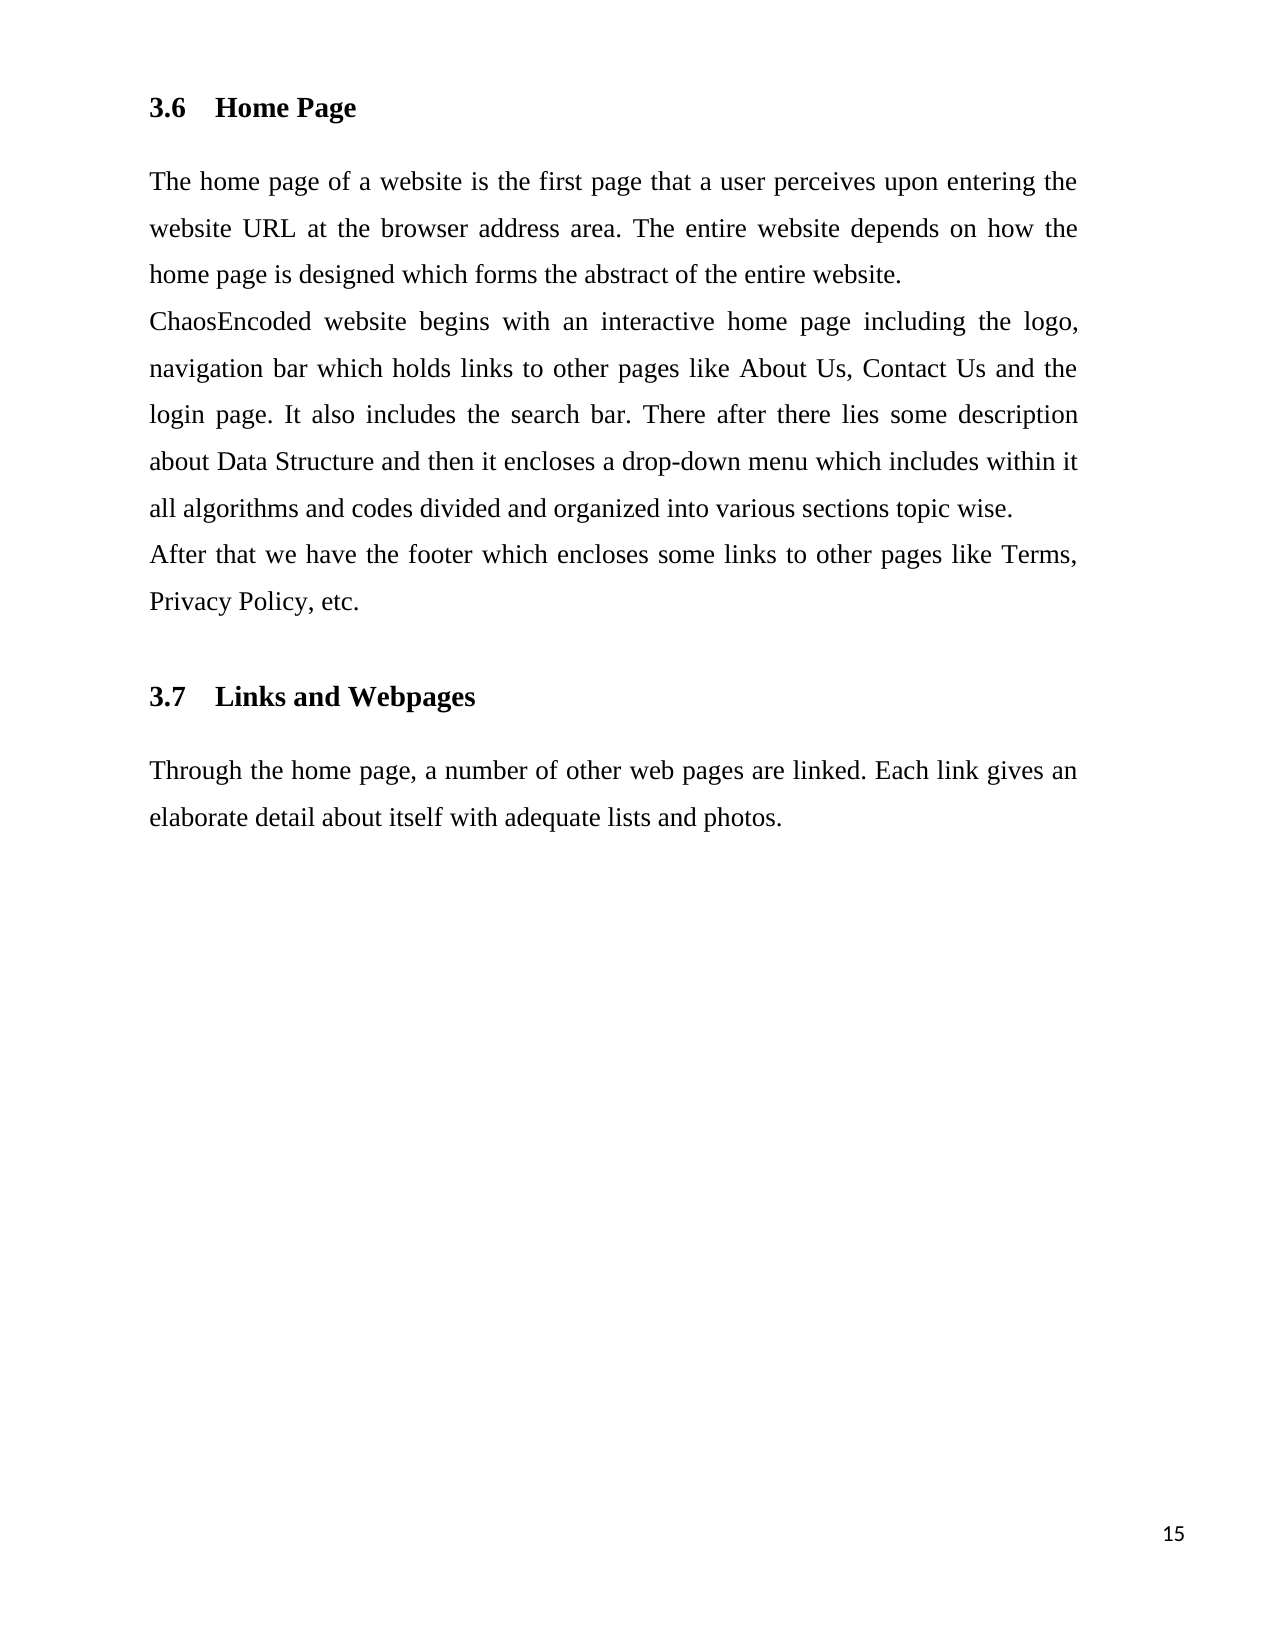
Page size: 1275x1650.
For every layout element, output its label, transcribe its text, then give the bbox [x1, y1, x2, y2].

text After that we have the footer which encloses some links to other pages like Terms, Privacy Policy, etc. [149, 539, 1079, 616]
text ChaosEncoded website begins with an interactive home page including the logo, navigation bar which holds links to other pages like About Us, Contact Us and the login page. It also includes the search bar. There after there lies some description about Data Structure and then it encloses a drop-down menu which includes within it all algorithms and codes divided and organized into various sections topic wise. [149, 305, 1079, 523]
text 3.6 Home Page [149, 90, 1079, 123]
text Through the home page, a number of other web pages are linked. Each link gives an elaborate detail about itself with adequate lists and photos. [149, 754, 1079, 832]
text 3.7 Links and Webpages [149, 679, 1079, 712]
text The home page of a website is the first page that a user perceives upon entering the website URL at the browser address area. The entire website depends on how the home page is designed which forms the abstract of the entire website. [149, 165, 1079, 290]
